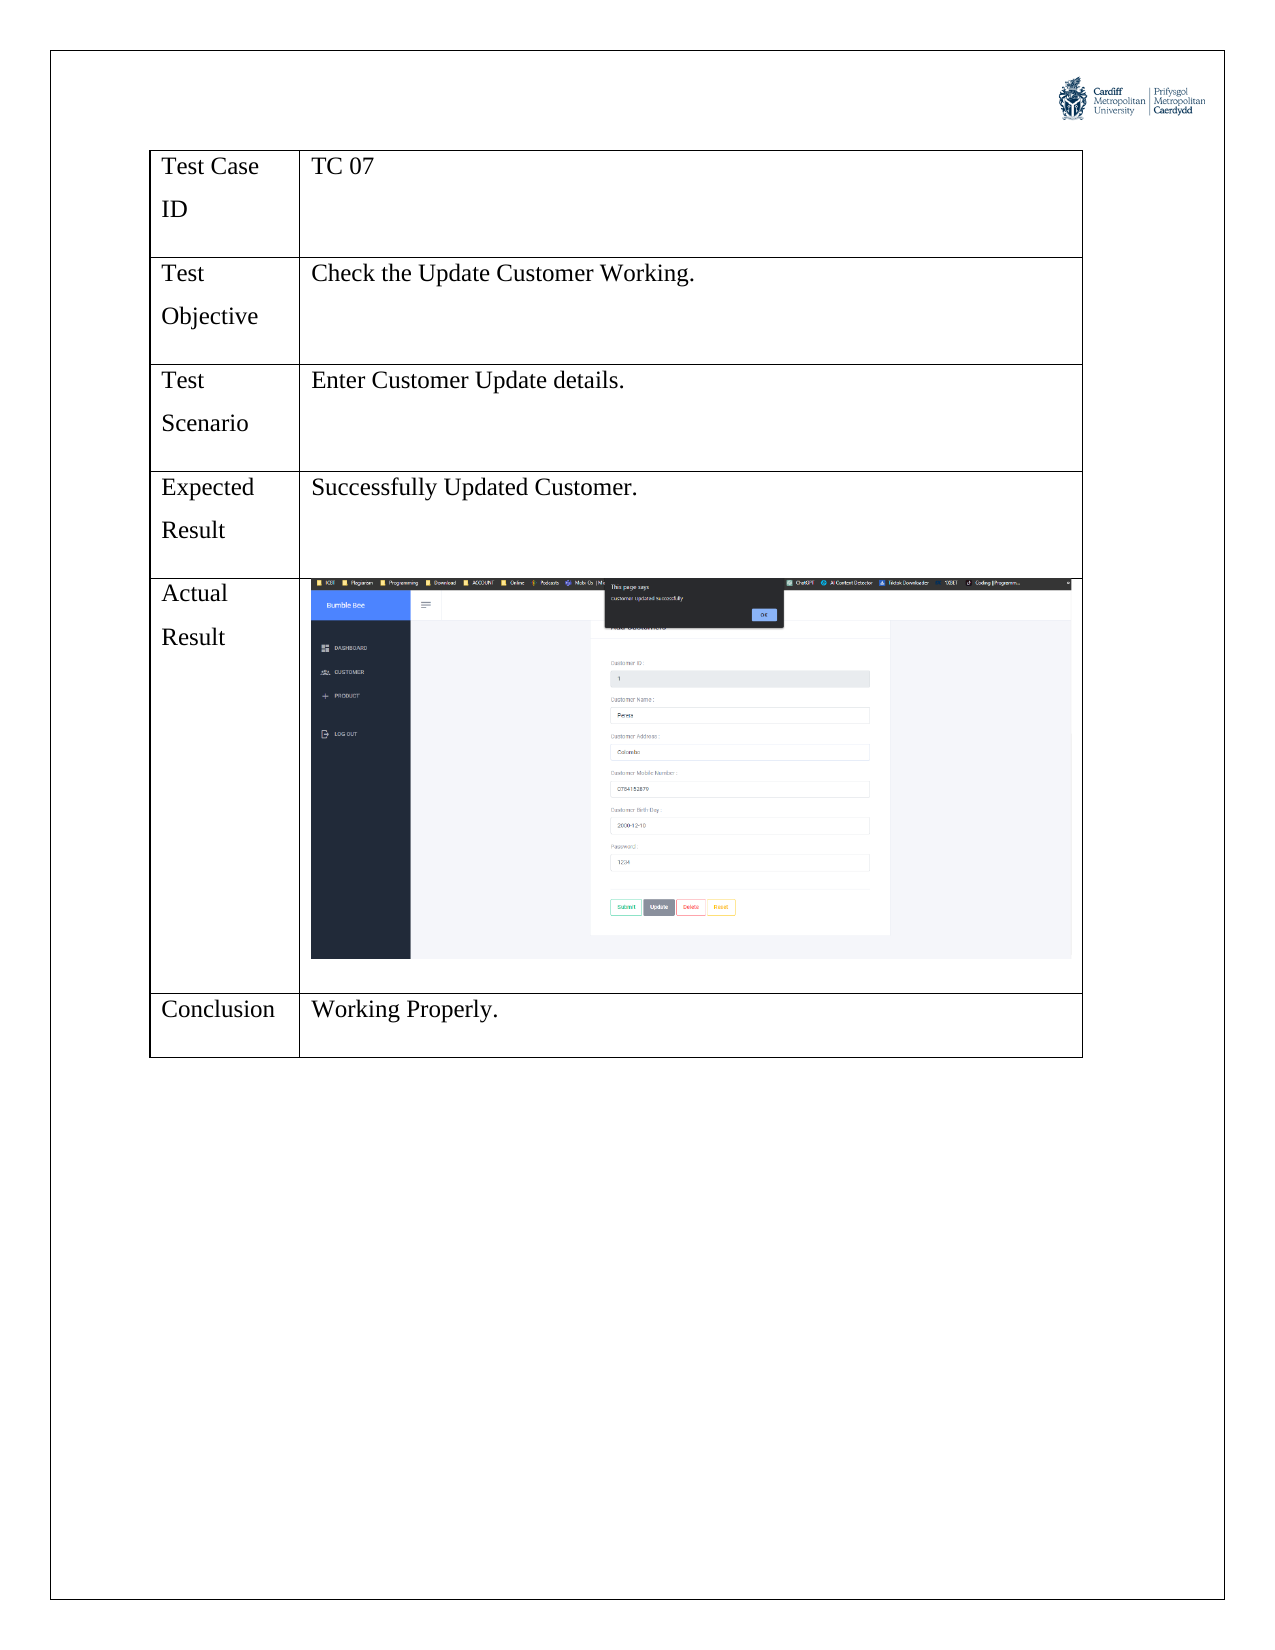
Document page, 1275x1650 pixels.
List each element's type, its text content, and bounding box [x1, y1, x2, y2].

table_header Test Case ID [151, 151, 299, 257]
table_cell Actual Result [151, 579, 299, 993]
table_cell Test Objective [151, 258, 299, 364]
table_cell Working Properly. [300, 994, 1082, 1057]
table_cell [300, 579, 1082, 993]
table_cell Enter Customer Update details. [300, 365, 1082, 471]
table_cell Check the Update Customer Working. [300, 258, 1082, 364]
table_cell Test Scenario [151, 365, 299, 471]
table_cell Conclusion [151, 994, 299, 1057]
picture [1058, 70, 1205, 129]
table_cell Successfully Updated Customer. [300, 472, 1082, 577]
picture [311, 578, 1072, 959]
table_header TC 07 [300, 151, 1082, 257]
table_cell Expected Result [151, 472, 299, 577]
